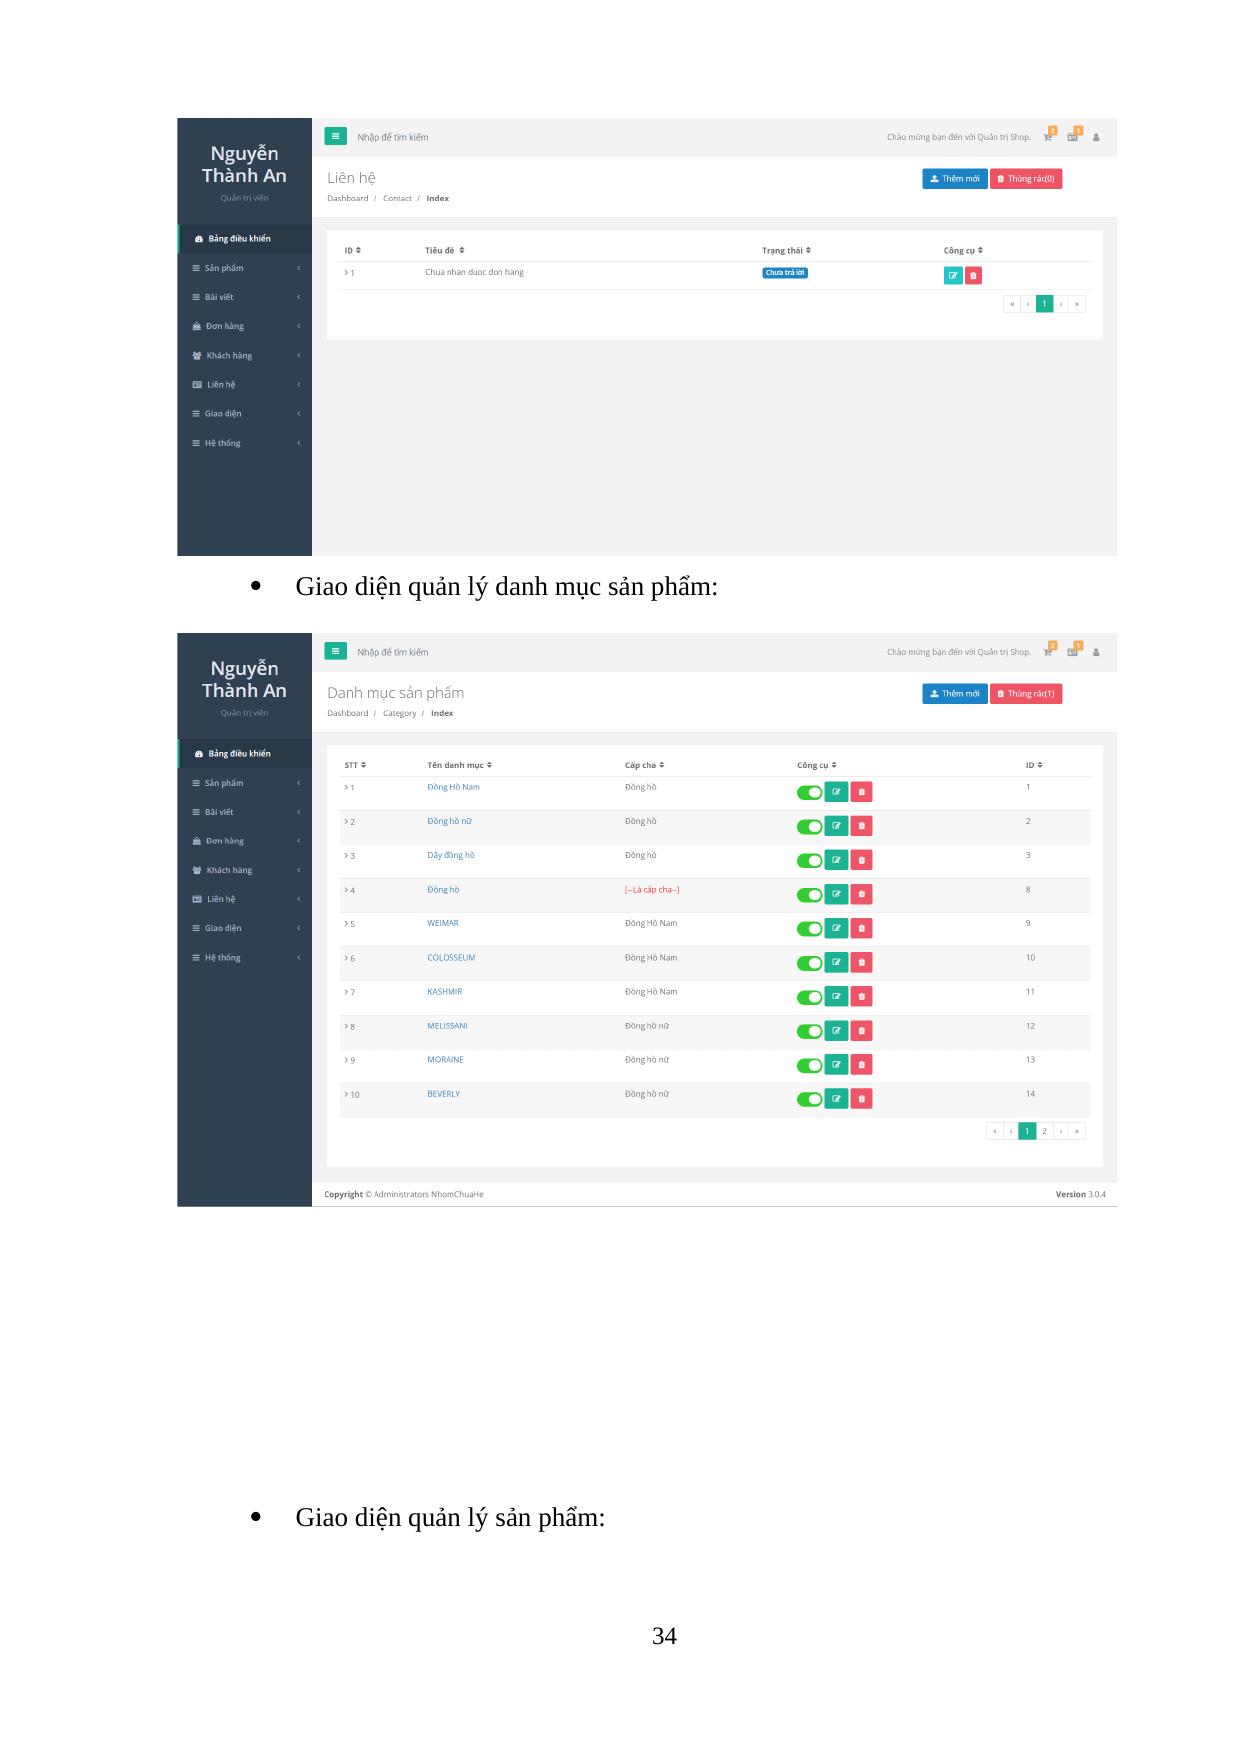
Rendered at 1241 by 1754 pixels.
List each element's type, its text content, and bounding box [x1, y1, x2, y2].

list Giao diện quản lý sản phẩm: [251, 1501, 1152, 1532]
picture [177, 633, 1118, 1207]
list Giao diện quản lý danh mục sản phẩm: [251, 570, 1152, 601]
picture [177, 118, 1118, 556]
